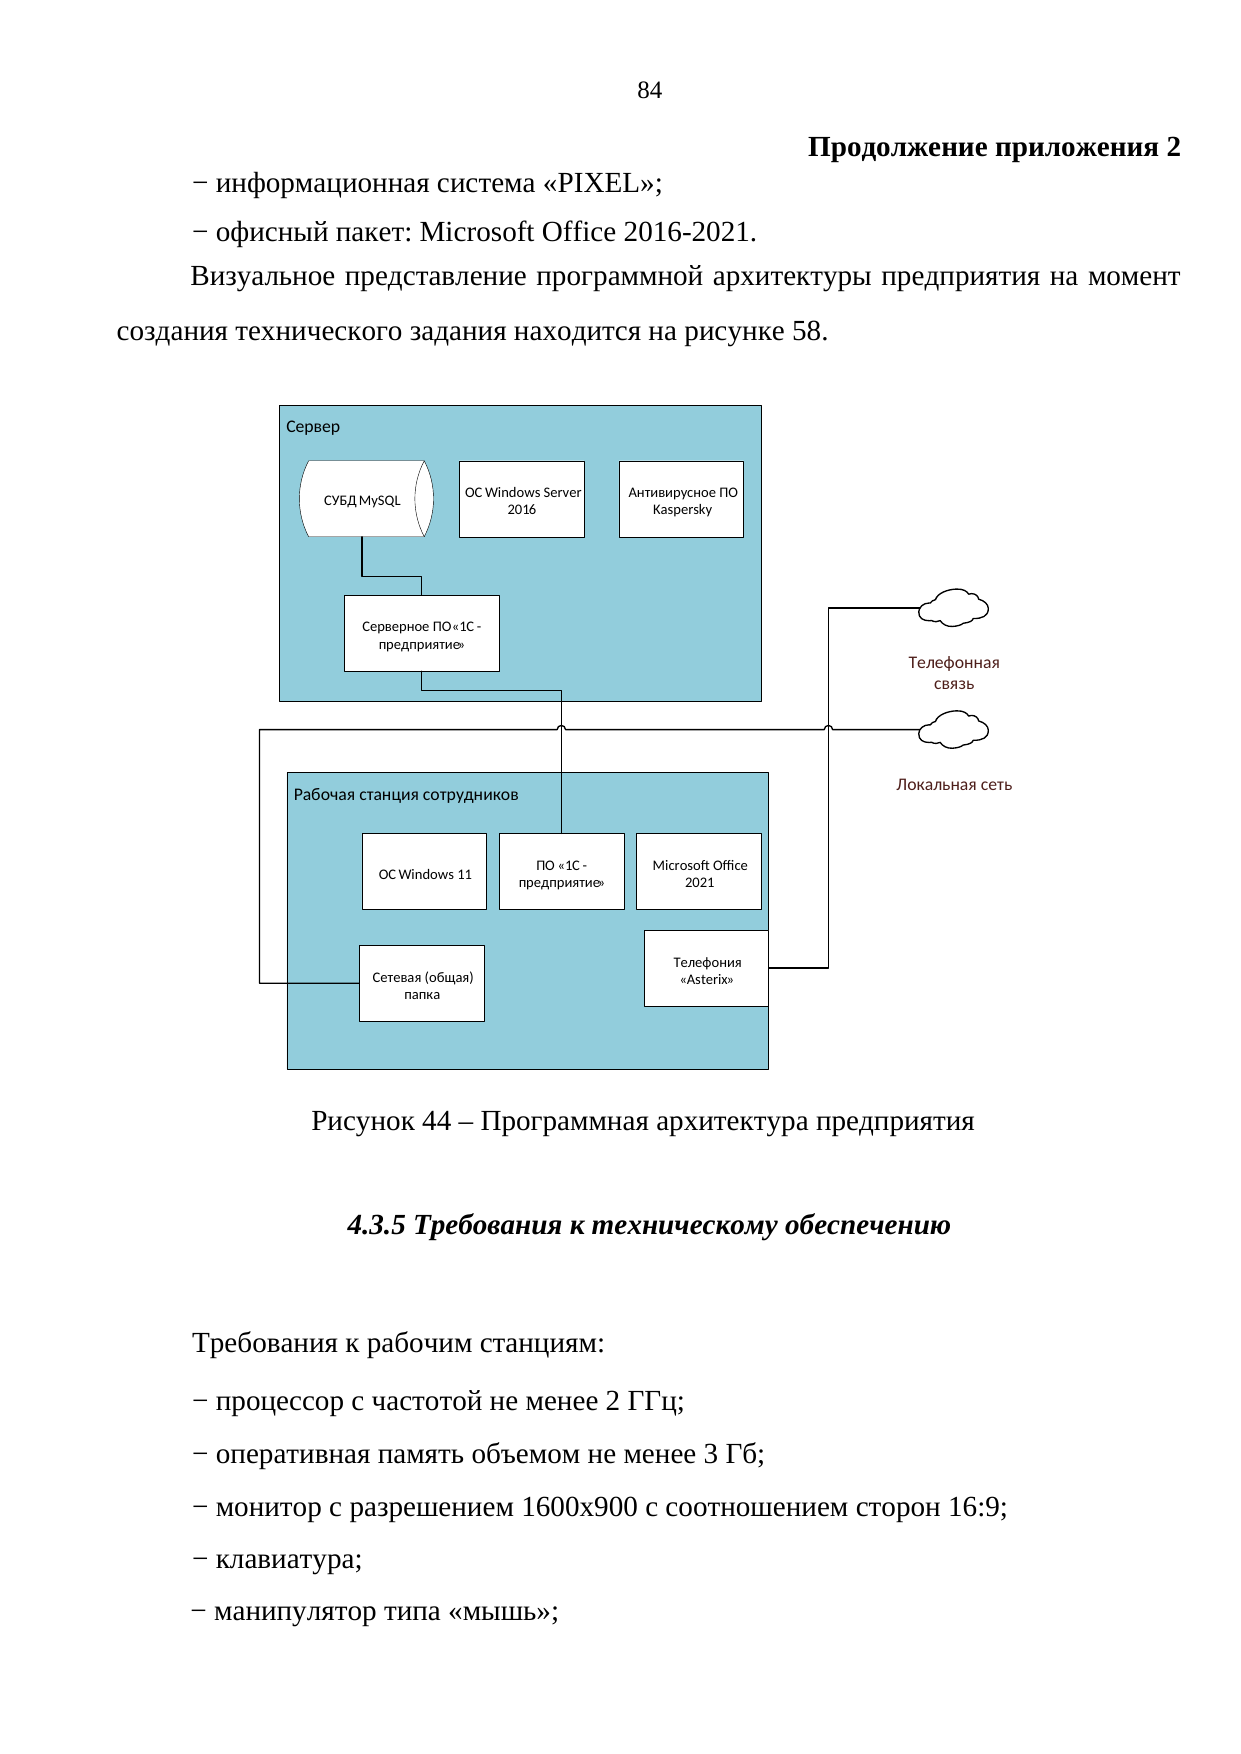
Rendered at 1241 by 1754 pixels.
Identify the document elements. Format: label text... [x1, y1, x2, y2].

subtitle 4.3.5 Требования к техническому обеспечению [347, 1207, 1182, 1241]
text Рисунок 44 – Программная архитектура предприятия [118, 1103, 975, 1137]
text − монитор с разрешением 1600х900 с соотношением сторон 16:9; [192, 1489, 1182, 1522]
text − процессор с частотой не менее 2 ГГц; [192, 1383, 1182, 1417]
text − информационная система «PIXEL»; [192, 165, 1182, 198]
text Визуальное представление программной архитектуры предприятия на момент создания технического задания находится на рисунке 58. [116, 258, 1182, 347]
text Требования к рабочим станциям: [192, 1326, 1182, 1359]
text − оперативная память объемом не менее 3 Гб; [192, 1436, 1182, 1469]
text − клавиатура; [192, 1541, 1182, 1574]
text − манипулятор типа «мышь»; [190, 1593, 683, 1627]
text − офисный пакет: Microsoft Office 2016-2021. [192, 214, 1182, 248]
